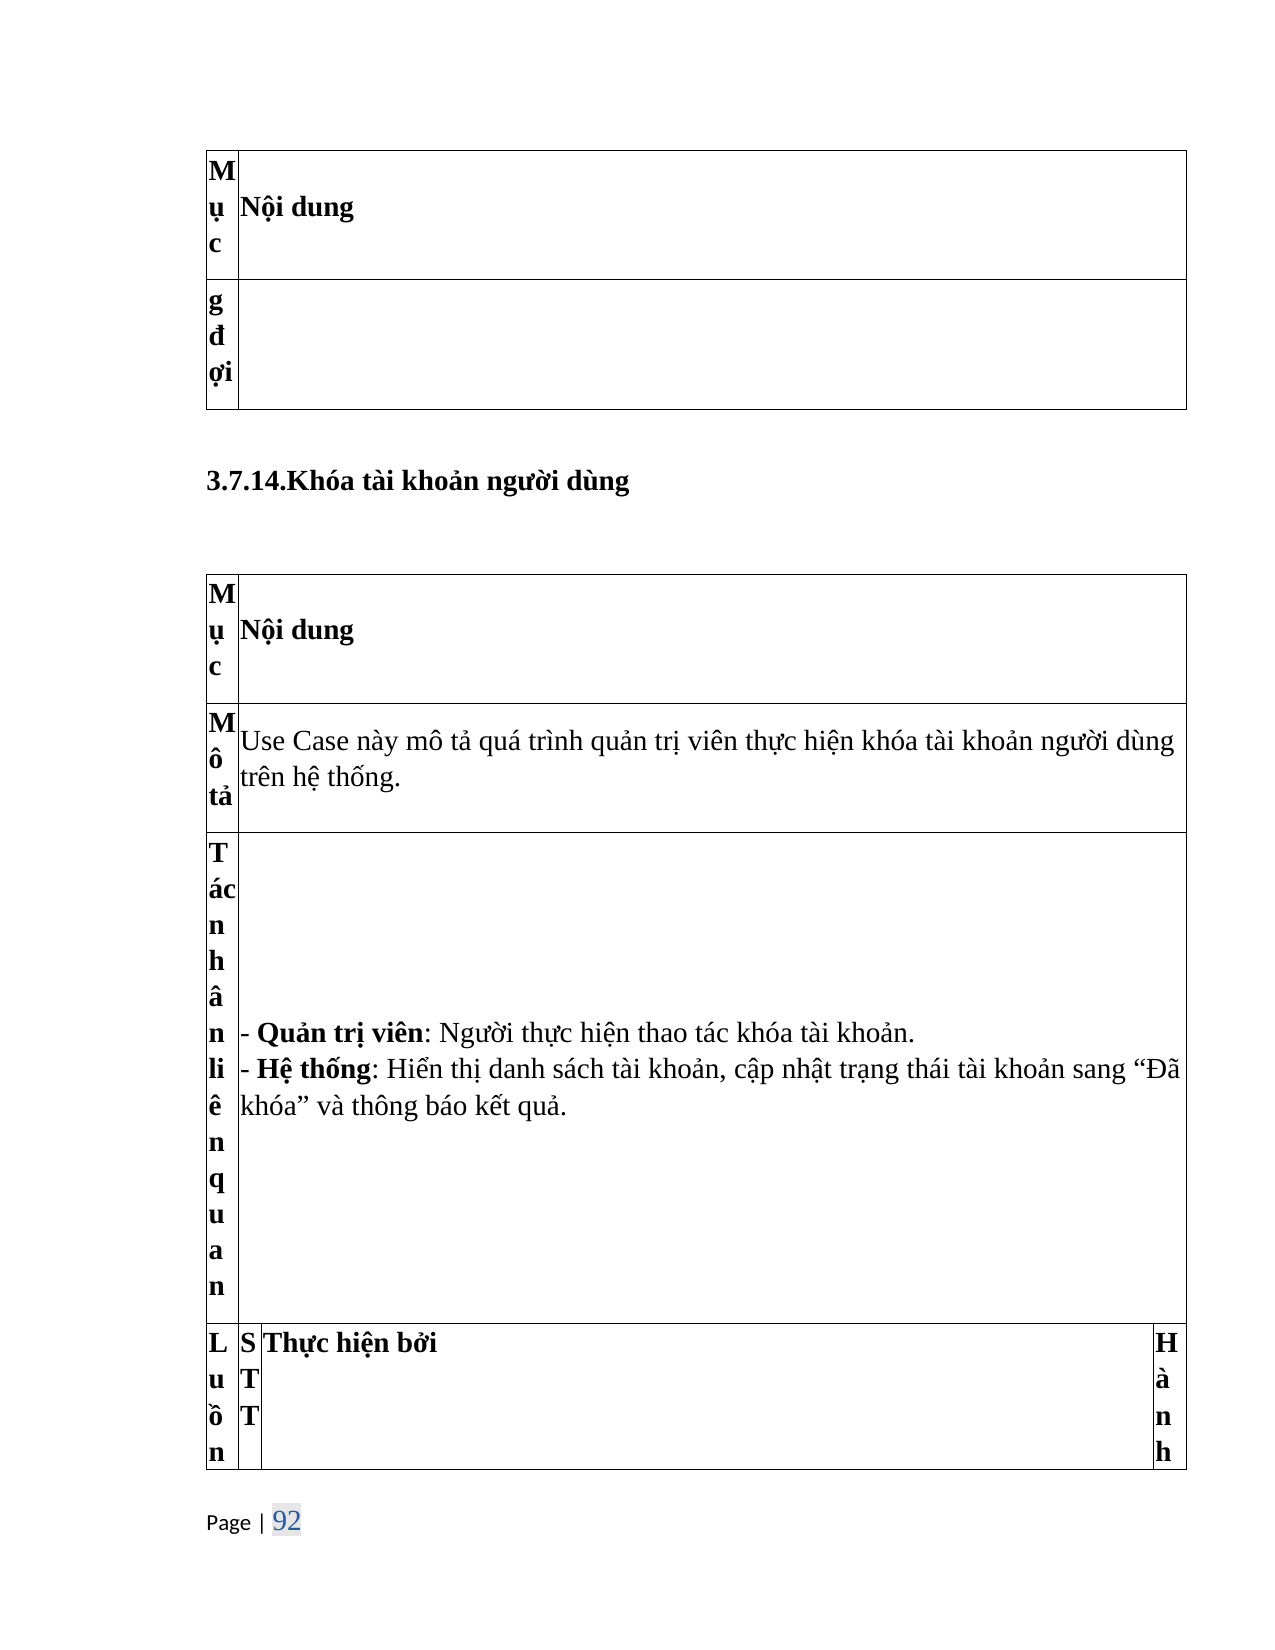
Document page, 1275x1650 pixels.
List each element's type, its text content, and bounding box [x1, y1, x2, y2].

subtitle 3.7.14.Khóa tài khoản người dùng [206, 471, 1187, 496]
table_cell - Quản trị viên: Người thực hiện thao tác khóa tài khoản. - Hệ thống: Hiển thị danh sách tài khoản, cập nhật trạng thái tài khoản sang “Đã khóa” và thông báo kết quả. [239, 833, 1186, 1323]
table_cell Hành động [1154, 1324, 1186, 1469]
table_header Mục [207, 151, 238, 279]
table_cell Kết quả mong đợi [207, 280, 238, 408]
table_cell Tác nhân liên quan [207, 833, 238, 1323]
table_cell Luồng sự kiện chính [207, 1324, 238, 1469]
table_cell Use Case này mô tả quá trình quản trị viên thực hiện khóa tài khoản người dùng trên hệ thống. [239, 704, 1186, 832]
table_cell Mô tả [207, 704, 238, 832]
table_cell Thực hiện bởi [262, 1324, 1153, 1469]
table_header Nội dung [239, 151, 1186, 279]
table_header Mục [207, 575, 238, 703]
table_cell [239, 280, 1186, 408]
table_cell STT [239, 1324, 261, 1469]
table_header Nội dung [239, 575, 1186, 703]
